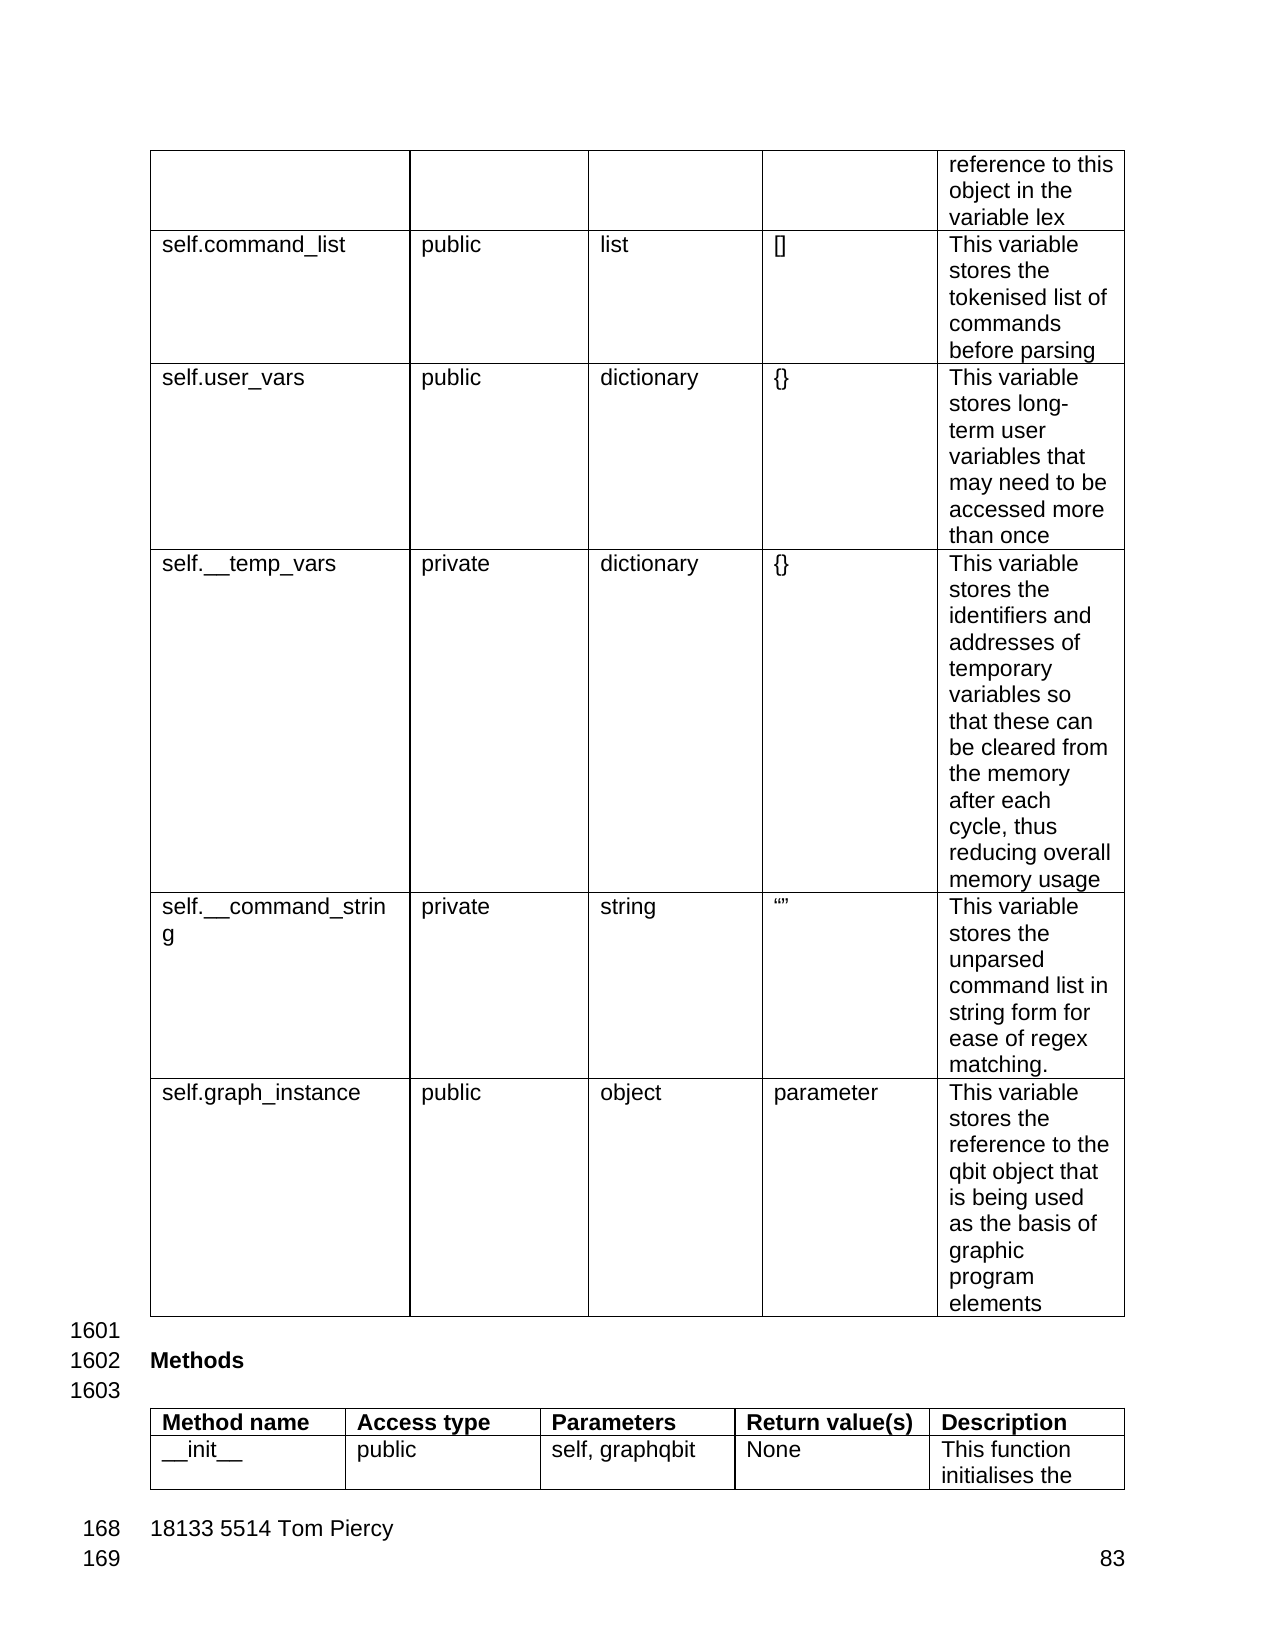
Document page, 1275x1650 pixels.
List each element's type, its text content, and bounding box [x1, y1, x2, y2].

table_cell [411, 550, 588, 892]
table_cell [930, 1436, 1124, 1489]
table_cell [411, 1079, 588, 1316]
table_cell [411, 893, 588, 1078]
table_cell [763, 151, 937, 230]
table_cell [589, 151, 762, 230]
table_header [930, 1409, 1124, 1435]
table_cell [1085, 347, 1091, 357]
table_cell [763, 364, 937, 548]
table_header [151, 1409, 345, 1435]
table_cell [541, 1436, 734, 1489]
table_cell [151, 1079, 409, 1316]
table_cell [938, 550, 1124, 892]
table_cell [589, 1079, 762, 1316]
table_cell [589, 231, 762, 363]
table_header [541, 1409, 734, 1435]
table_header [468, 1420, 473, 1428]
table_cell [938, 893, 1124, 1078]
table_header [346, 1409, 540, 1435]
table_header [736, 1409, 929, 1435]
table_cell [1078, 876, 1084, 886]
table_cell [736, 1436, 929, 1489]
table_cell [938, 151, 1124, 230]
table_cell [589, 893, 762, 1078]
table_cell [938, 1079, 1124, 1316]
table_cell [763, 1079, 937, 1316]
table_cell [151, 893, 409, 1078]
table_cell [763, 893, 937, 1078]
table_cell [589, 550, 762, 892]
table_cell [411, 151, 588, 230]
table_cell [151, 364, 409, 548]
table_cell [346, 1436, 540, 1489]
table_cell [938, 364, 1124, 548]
text Methods [150, 1347, 1125, 1373]
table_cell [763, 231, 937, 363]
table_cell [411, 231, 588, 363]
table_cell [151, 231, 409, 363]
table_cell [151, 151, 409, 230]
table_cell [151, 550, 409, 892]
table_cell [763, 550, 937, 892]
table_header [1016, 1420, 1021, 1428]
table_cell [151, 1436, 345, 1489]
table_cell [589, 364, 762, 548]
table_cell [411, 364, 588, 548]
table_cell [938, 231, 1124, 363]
